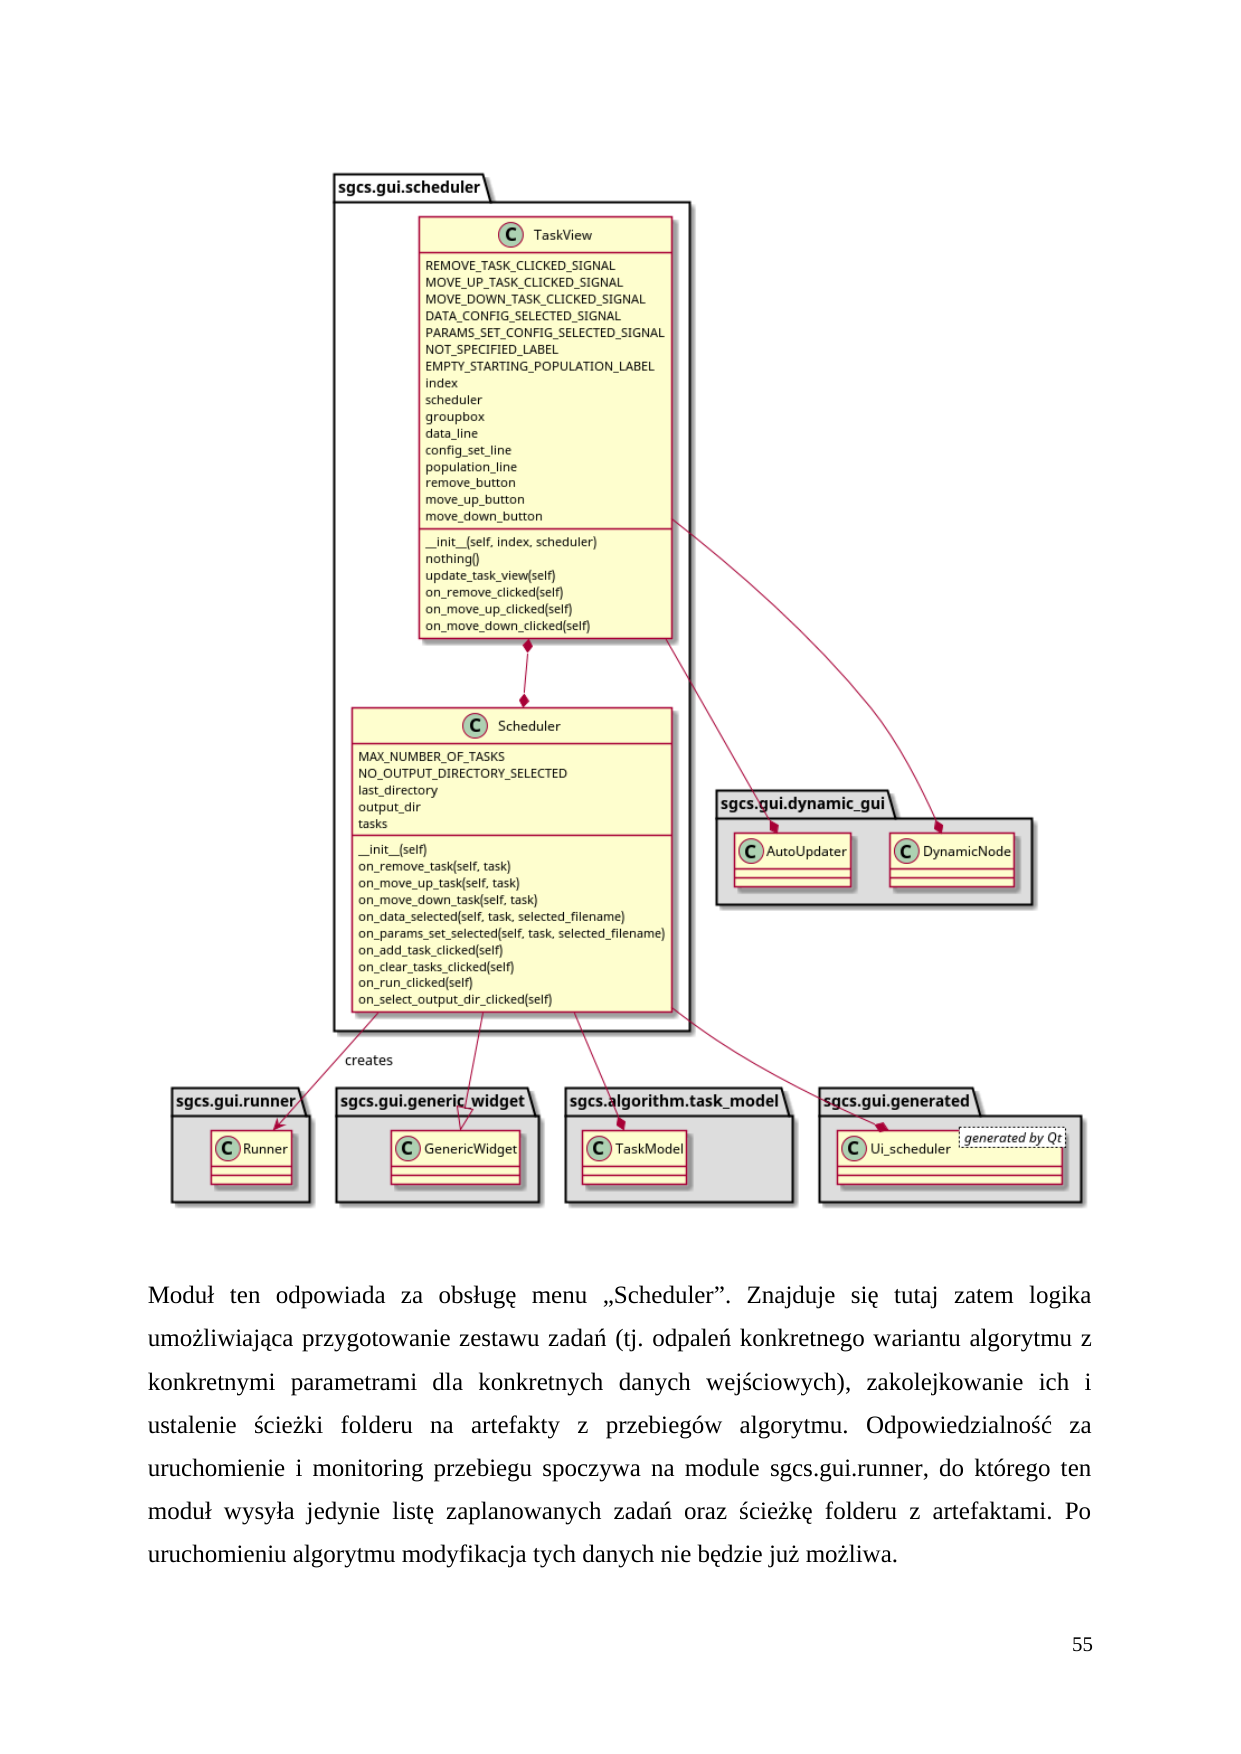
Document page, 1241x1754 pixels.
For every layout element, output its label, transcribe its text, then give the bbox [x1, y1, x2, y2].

picture [147, 147, 1093, 1214]
text Moduł ten odpowiada za obsługę menu „Scheduler”. Znajduje się tutaj zatem logika umożliwiająca przygotowanie zestawu zadań (tj. odpaleń konkretnego wariantu algorytmu z konkretnymi parametrami dla konkretnych danych wejściowych), zakolejkowanie ich i ustalenie ścieżki folderu na artefakty z przebiegów algorytmu. Odpowiedzialność za uruchomienie i monitoring przebiegu spoczywa na module sgcs.gui.runner, do którego ten moduł wysyła jedynie listę zaplanowanych zadań oraz ścieżkę folderu z artefaktami. Po uruchomieniu algorytmu modyfikacja tych danych nie będzie już możliwa. [148, 1280, 1093, 1568]
